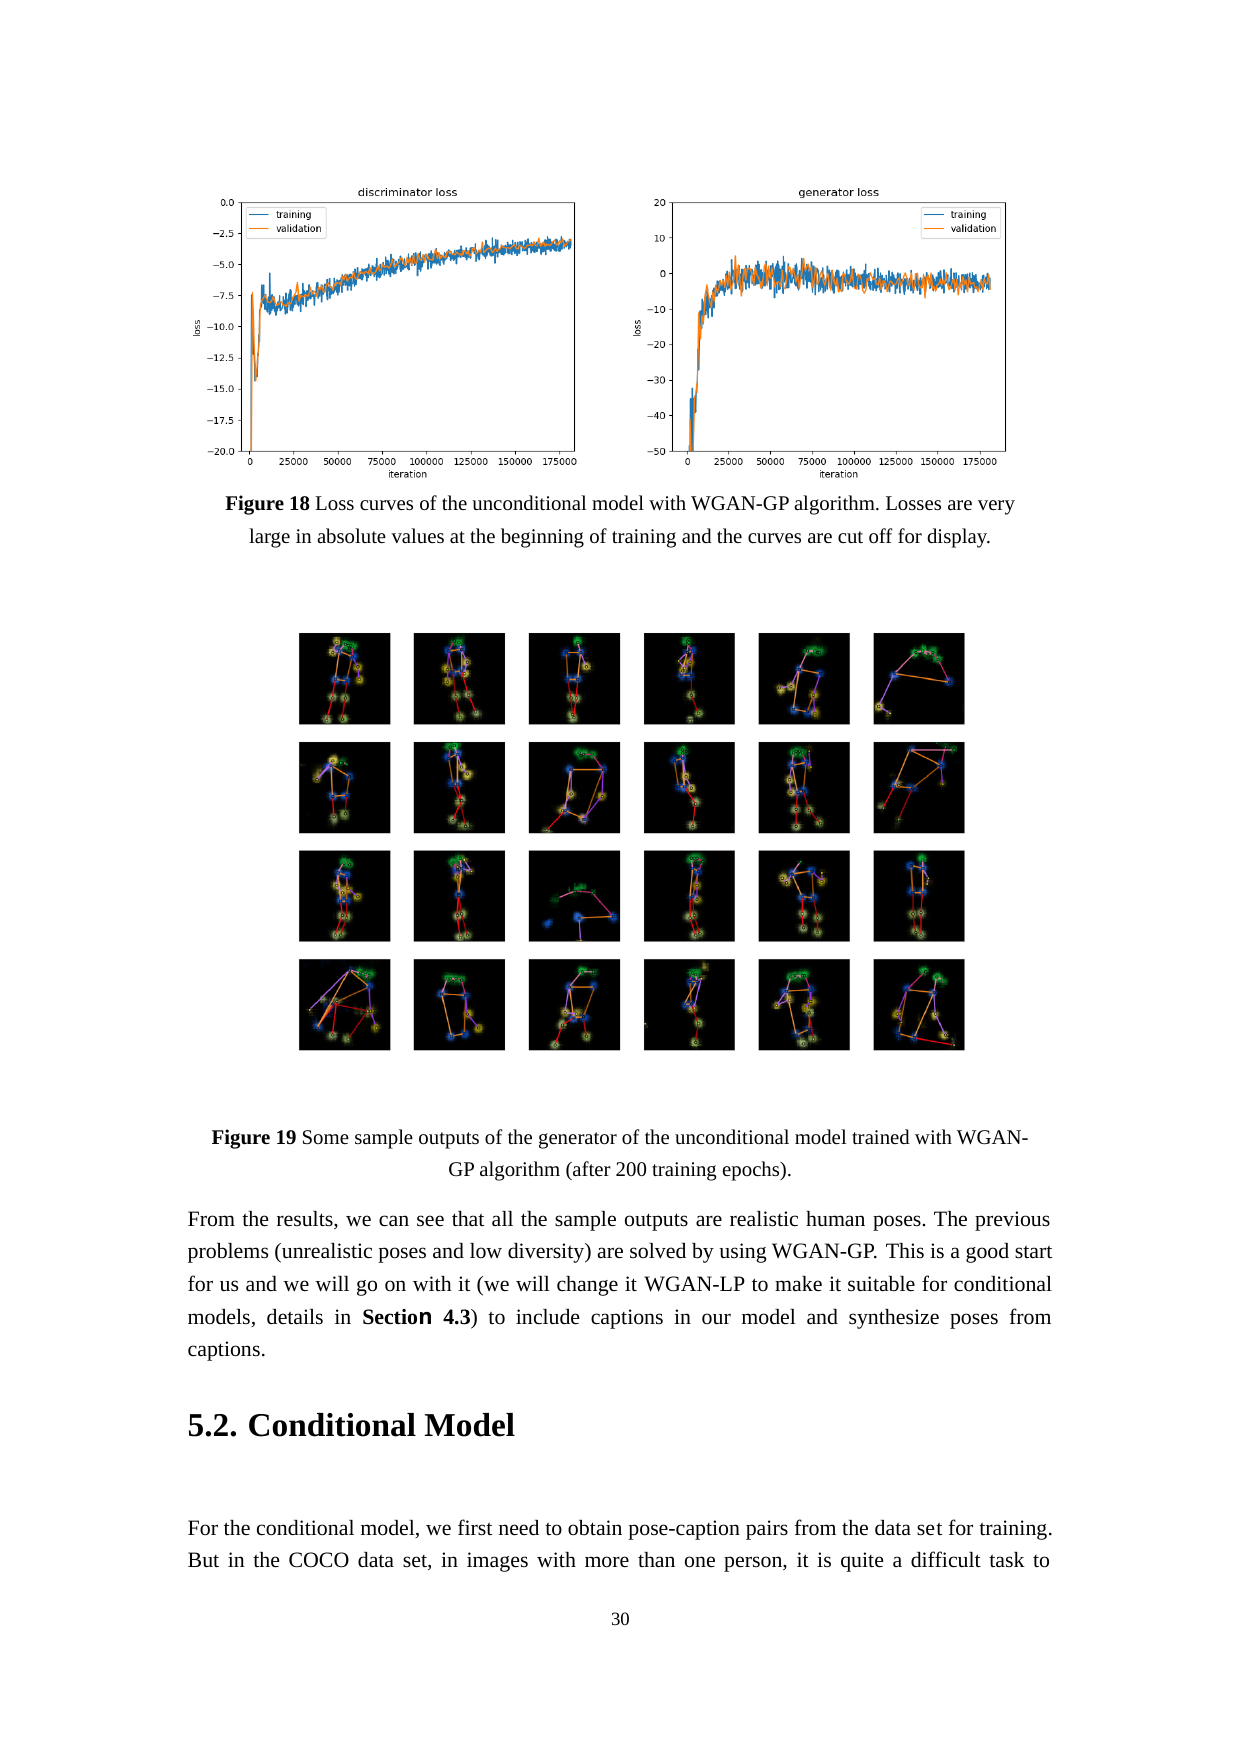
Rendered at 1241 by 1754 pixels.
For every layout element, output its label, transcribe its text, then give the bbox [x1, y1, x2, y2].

text Figure 19 Some sample outputs of the generator of the unconditional model trained with WGAN-GP algorithm (after 200 training epochs). [209, 1121, 1031, 1186]
picture [618, 163, 1048, 486]
text Figure 18 Loss curves of the unconditional model with WGAN-GP algorithm. Losses are very large in absolute values at the beginning of training and the curves are cut off for display. [209, 487, 1031, 552]
picture [188, 568, 1053, 1109]
picture [187, 163, 617, 486]
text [187, 1511, 1053, 1576]
text From the results, we can see that all the sample outputs are realistic human poses. The previous problems (unrealistic poses and low diversity) are solved by using WGAN-GP. This is a good start for us and we will go on with it (we will change it WGAN-LP to make it suitable for conditional models, details in Section 4.3) to include captions in our model and synthesize poses from captions. [187, 1202, 1053, 1364]
subtitle Conditional Model [187, 1392, 1053, 1457]
